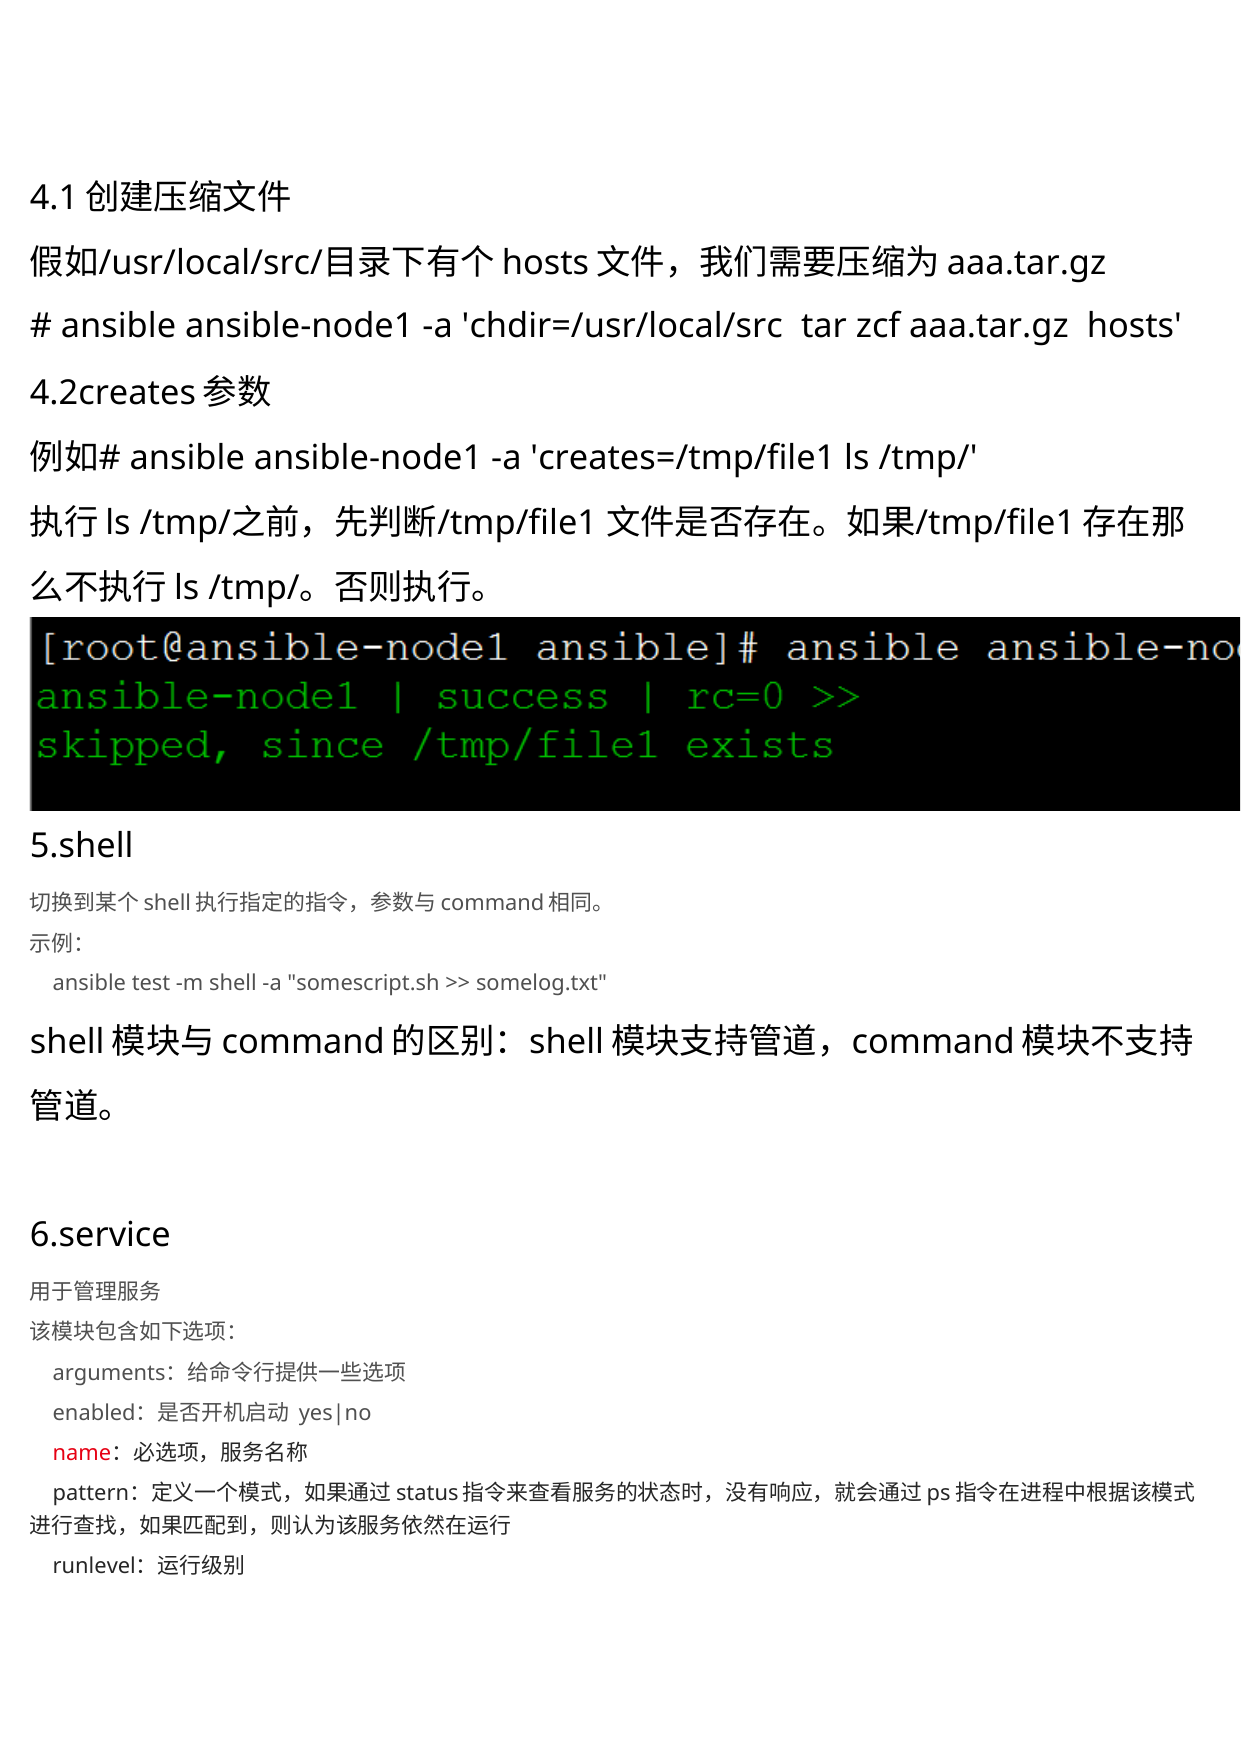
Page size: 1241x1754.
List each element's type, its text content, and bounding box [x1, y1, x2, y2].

text 切换到某个shell执行指定的指令，参数与command相同。 [29, 885, 1196, 917]
text enabled：是否开机启动 yes|no [29, 1394, 1196, 1427]
text 例如# ansible ansible-node1 -a 'creates=/tmp/file1 ls /tmp/' [29, 422, 1196, 487]
text 6.service [29, 1201, 1196, 1266]
text 5.shell [29, 812, 1196, 877]
text 该模块包含如下选项： [29, 1314, 1196, 1346]
text name：必选项，服务名称 [29, 1435, 1196, 1467]
text 示例： [29, 925, 1196, 958]
text 执行ls /tmp/之前，先判断/tmp/file1 文件是否存在。如果/tmp/file1存在那么不执行ls /tmp/。否则执行。 [29, 487, 1196, 617]
text 用于管理服务 [29, 1273, 1196, 1306]
text arguments：给命令行提供一些选项 [29, 1354, 1196, 1387]
text 4.1创建压缩文件 [29, 162, 1196, 227]
text runlevel：运行级别 [29, 1548, 1196, 1580]
text # ansible ansible-node1 -a 'chdir=/usr/local/src tar zcf aaa.tar.gz hosts' [29, 292, 1196, 357]
text ansible test -m shell -a "somescript.sh >> somelog.txt" [29, 965, 1196, 998]
text 假如/usr/local/src/目录下有个hosts文件，我们需要压缩为aaa.tar.gz [29, 227, 1196, 292]
text pattern：定义一个模式，如果通过status指令来查看服务的状态时，没有响应，就会通过ps指令在进程中根据该模式进行查找，如果匹配到，则认为该服务依然在运行 [29, 1475, 1196, 1540]
picture [29, 617, 1241, 811]
text shell模块与command的区别：shell模块支持管道，command模块不支持管道。 [29, 1006, 1196, 1136]
text 4.2creates参数 [29, 357, 1196, 422]
